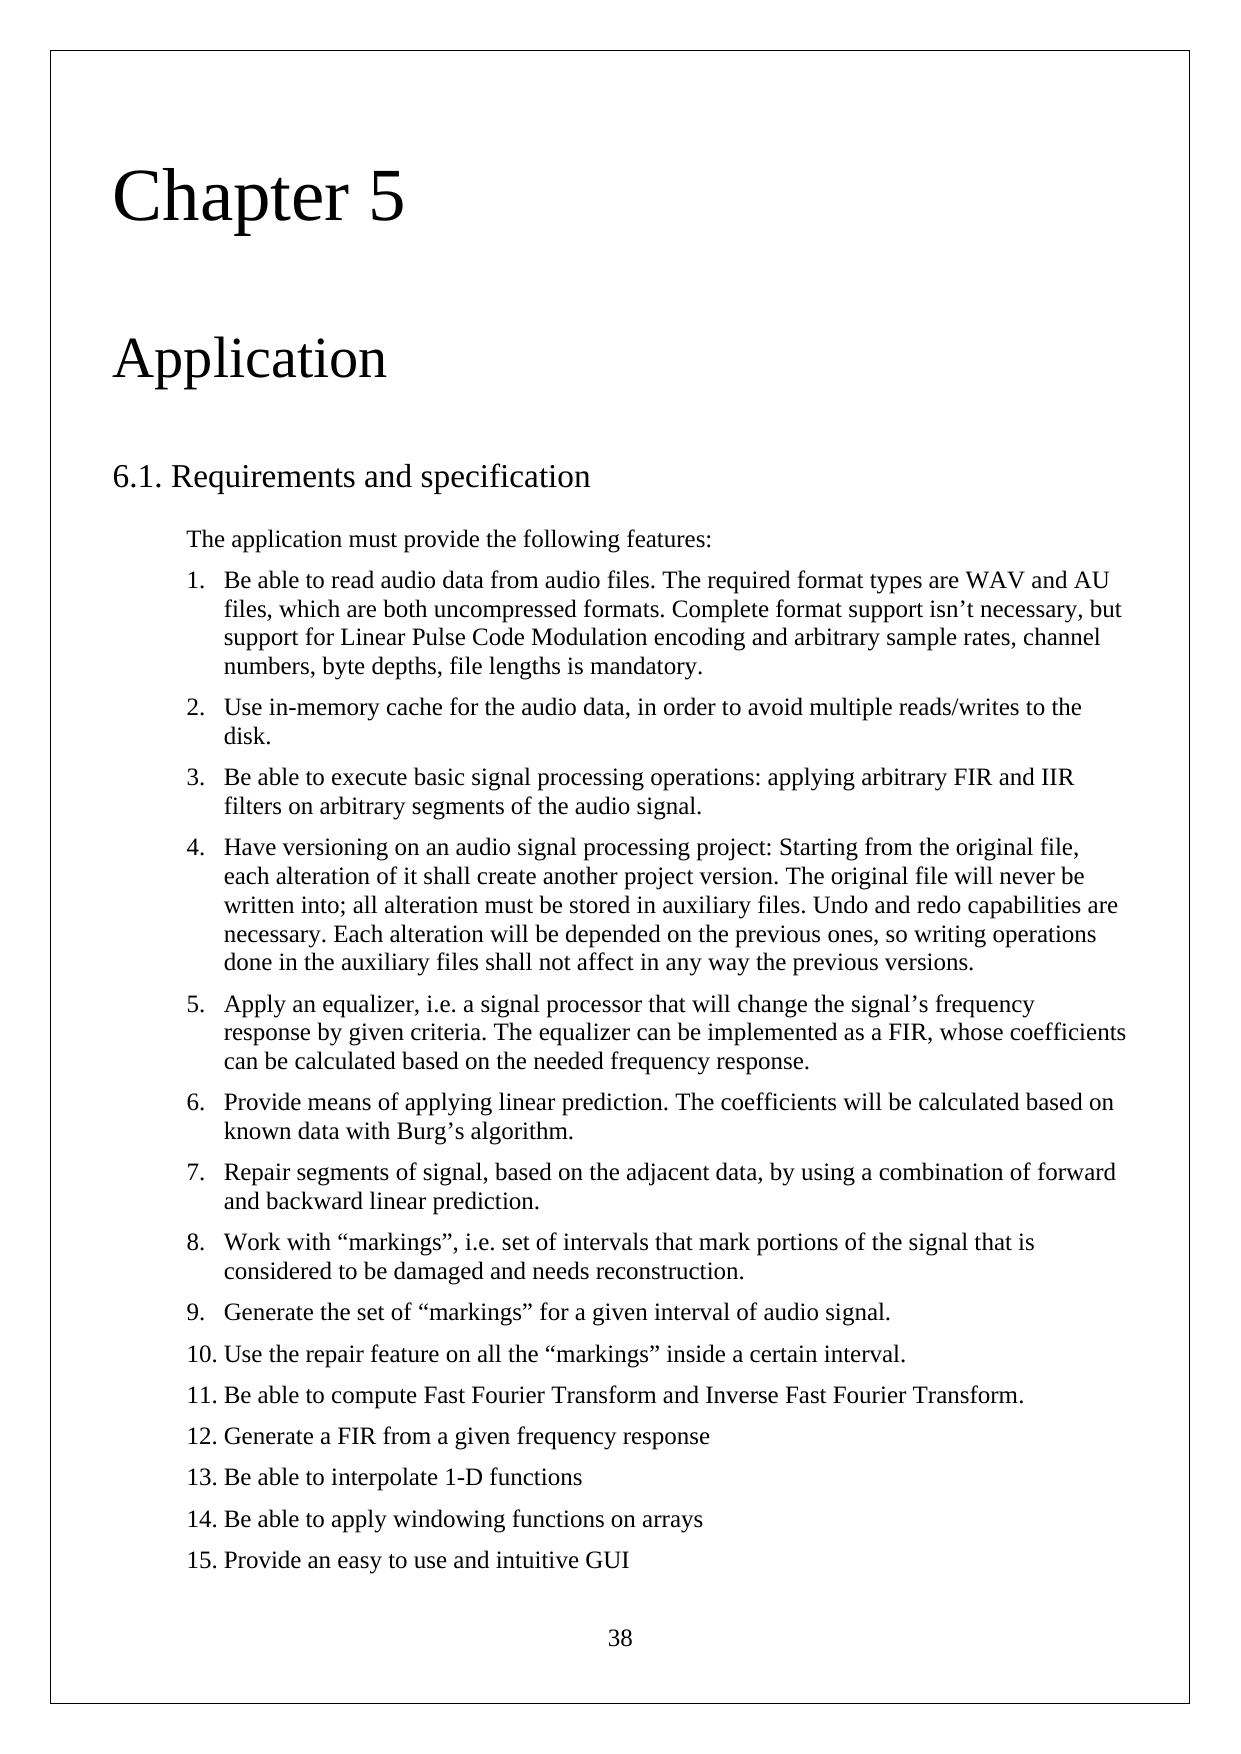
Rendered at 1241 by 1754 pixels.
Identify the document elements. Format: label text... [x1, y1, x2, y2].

text Application [112, 322, 1128, 389]
list Provide an easy to use and intuitive GUI [186, 1545, 1128, 1574]
list Be able to interpolate 1-D functions [186, 1462, 1128, 1491]
list Generate the set of “markings” for a given interval of audio signal. [186, 1297, 1128, 1326]
list Repair segments of signal, based on the adjacent data, by using a combination of forward and backward linear prediction. [186, 1157, 1128, 1215]
list Be able to compute Fast Fourier Transform and Inverse Fast Fourier Transform. [186, 1380, 1128, 1409]
list Be able to apply windowing functions on arrays [186, 1504, 1128, 1532]
list Generate a FIR from a given frequency response [186, 1421, 1128, 1450]
list Be able to read audio data from audio files. The required format types are WAV and AU files, which are both uncompressed formats. Complete format support isn’t necessary, but support for Linear Pulse Code Modulation encoding and arbitrary sample rates, channel numbers, byte depths, file lengths is mandatory. [186, 565, 1128, 680]
list Use in-memory cache for the audio data, in order to avoid multiple reads/writes to the disk. [186, 692, 1128, 750]
text The application must provide the following features: [112, 524, 1128, 552]
list Work with “markings”, i.e. set of intervals that mark portions of the signal that is considered to be damaged and needs reconstruction. [186, 1227, 1128, 1285]
list Use the repair feature on all the “markings” inside a certain interval. [186, 1339, 1128, 1367]
list Be able to execute basic signal processing operations: applying arbitrary FIR and IIR filters on arbitrary segments of the audio signal. [186, 762, 1128, 820]
list Apply an equalizer, i.e. a signal processor that will change the signal’s frequency response by given criteria. The equalizer can be implemented as a FIR, whose coefficients can be calculated based on the needed frequency response. [186, 989, 1128, 1075]
list Have versioning on an audio signal processing project: Starting from the original file, each alteration of it shall create another project version. The original file will never be written into; all alteration must be stored in auxiliary files. Undo and redo capabilities are necessary. Each alteration will be depended on the previous ones, so writing operations done in the auxiliary files shall not affect in any way the previous versions. [186, 832, 1128, 976]
text Chapter 5 [112, 150, 1128, 236]
list Provide means of applying linear prediction. The coefficients will be calculated based on known data with Burg’s algorithm. [186, 1087, 1128, 1145]
text 6.1. Requirements and specification [112, 457, 1128, 495]
